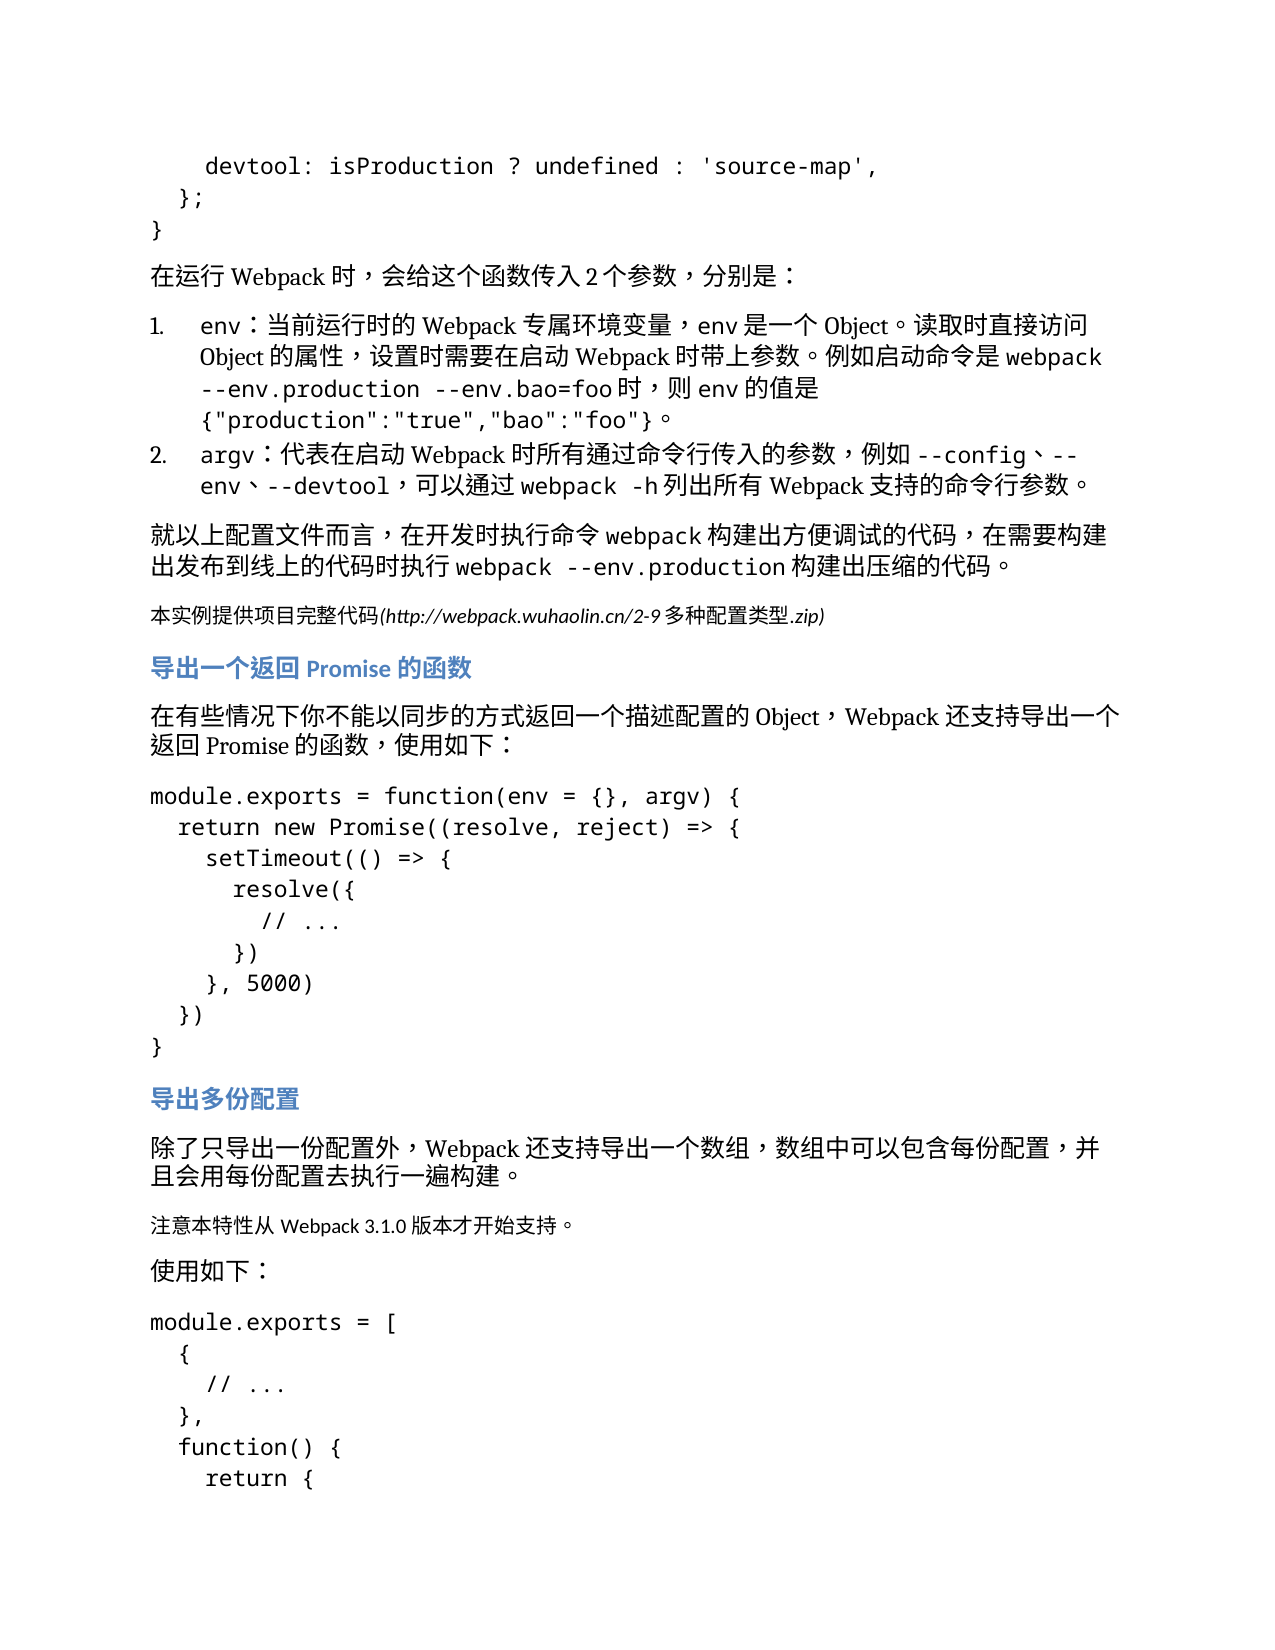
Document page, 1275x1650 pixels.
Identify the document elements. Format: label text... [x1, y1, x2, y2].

text 除了只导出一份配置外，Webpack 还支持导出一个数组，数组中可以包含每份配置，并且会用每份配置去执行一遍构建。 [150, 1134, 1125, 1192]
text 在运行 Webpack 时，会给这个函数传入2个参数，分别是： [150, 262, 1125, 291]
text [150, 150, 1125, 244]
text 使用如下： [150, 1258, 1125, 1287]
text 本实例提供项目完整代码(http://webpack.wuhaolin.cn/2-9多种配置类型.zip) [150, 601, 1125, 630]
subtitle 导出一个返回 Promise 的函数 [150, 651, 1125, 684]
list env：当前运行时的 Webpack 专属环境变量，env 是一个 Object。读取时直接访问 Object 的属性，设置时需要在启动 Webpack 时带上参数。例如启动命令是 webpack --env.production --env.bao=foo时，则 env 的值是 {"production":"true","bao":"foo"}。 [150, 310, 1125, 435]
text 就以上配置文件而言，在开发时执行命令 webpack 构建出方便调试的代码，在需要构建出发布到线上的代码时执行 webpack --env.production 构建出压缩的代码。 [150, 520, 1125, 582]
text 在有些情况下你不能以同步的方式返回一个描述配置的 Object，Webpack 还支持导出一个返回 Promise 的函数，使用如下： [150, 703, 1125, 761]
subtitle 导出多份配置 [150, 1082, 1125, 1116]
text module.exports = function(env = {}, argv) { return new Promise((resolve, reject) => { setTimeout(() => { resolve({ // ... }) }, 5000) }) } [150, 779, 1125, 1061]
text 注意本特性从 Webpack 3.1.0 版本才开始支持。 [150, 1211, 1125, 1239]
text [150, 1305, 1125, 1493]
list argv：代表在启动 Webpack 时所有通过命令行传入的参数，例如 --config、--env、--devtool，可以通过 webpack -h 列出所有 Webpack 支持的命令行参数。 [150, 439, 1125, 501]
